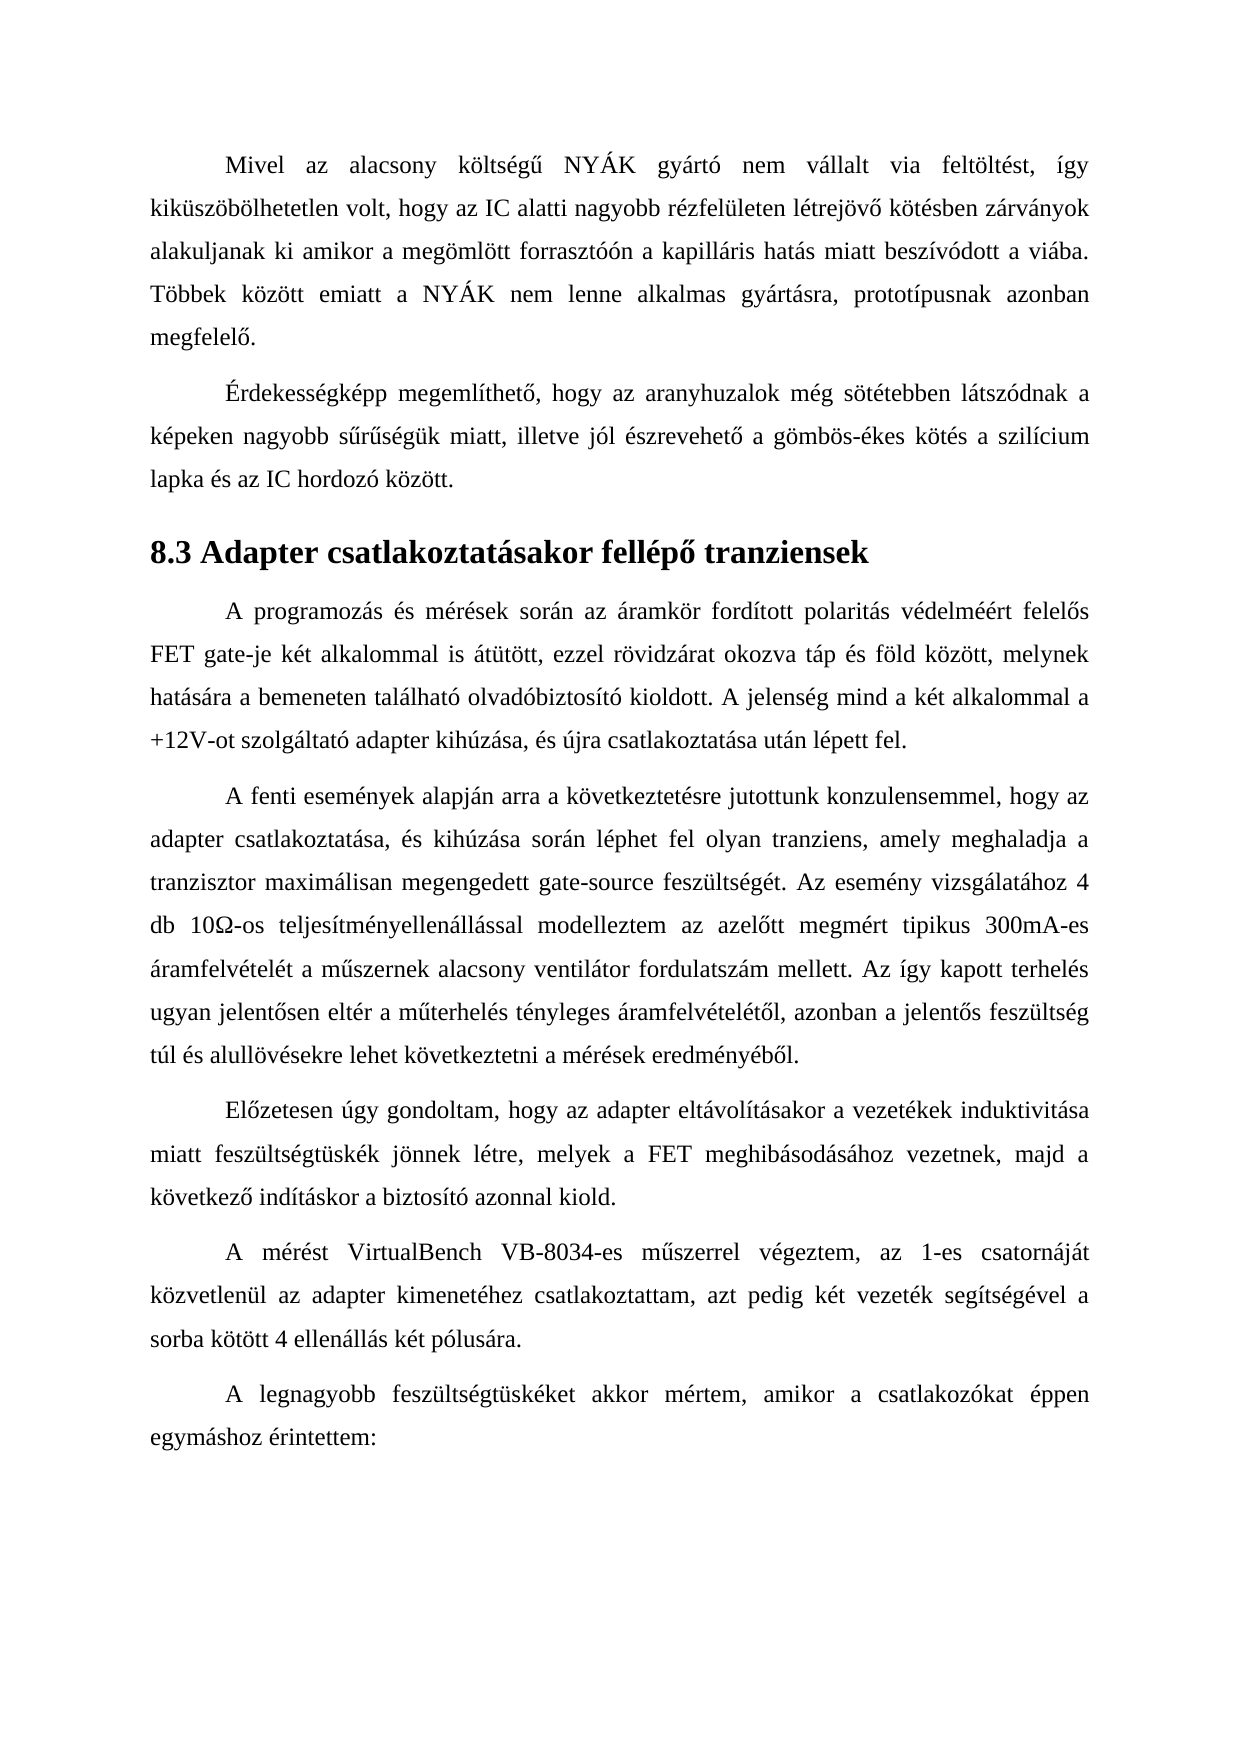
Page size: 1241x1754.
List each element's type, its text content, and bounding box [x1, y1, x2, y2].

text Mivel az alacsony költségű NYÁK gyártó nem vállalt via feltöltést, így kiküszöbölhetetlen volt, hogy az IC alatti nagyobb rézfelületen létrejövő kötésben zárványok alakuljanak ki amikor a megömlött forrasztóón a kapilláris hatás miatt beszívódott a viába. Többek között emiatt a NYÁK nem lenne alkalmas gyártásra, prototípusnak azonban megfelelő. [150, 150, 1090, 351]
subtitle Adapter csatlakoztatásakor fellépő tranziensek [150, 532, 1090, 571]
text A programozás és mérések során az áramkör fordított polaritás védelméért felelős FET gate-je két alkalommal is átütött, ezzel rövidzárat okozva táp és föld között, melynek hatására a bemeneten található olvadóbiztosító kioldott. A jelenség mind a két alkalommal a +12V-ot szolgáltató adapter kihúzása, és újra csatlakoztatása után lépett fel. [150, 596, 1090, 754]
text Előzetesen úgy gondoltam, hogy az adapter eltávolításakor a vezetékek induktivitása miatt feszültségtüskék jönnek létre, melyek a FET meghibásodásához vezetnek, majd a következő indításkor a biztosító azonnal kiold. [150, 1096, 1090, 1211]
text Érdekességképp megemlíthető, hogy az aranyhuzalok még sötétebben látszódnak a képeken nagyobb sűrűségük miatt, illetve jól észrevehető a gömbös-ékes kötés a szilícium lapka és az IC hordozó között. [150, 378, 1090, 493]
text A fenti események alapján arra a következtetésre jutottunk konzulensemmel, hogy az adapter csatlakoztatása, és kihúzása során léphet fel olyan tranziens, amely meghaladja a tranzisztor maximálisan megengedett gate-source feszültségét. Az esemény vizsgálatához 4 db 10Ω-os teljesítményellenállással modelleztem az azelőtt megmért tipikus 300mA-es áramfelvételét a műszernek alacsony ventilátor fordulatszám mellett. Az így kapott terhelés ugyan jelentősen eltér a műterhelés tényleges áramfelvételétől, azonban a jelentős feszültség túl és alullövésekre lehet következtetni a mérések eredményéből. [150, 781, 1090, 1069]
text A legnagyobb feszültségtüskéket akkor mértem, amikor a csatlakozókat éppen egymáshoz érintettem: [150, 1379, 1090, 1451]
text A mérést VirtualBench VB-8034-es műszerrel végeztem, az 1-es csatornáját közvetlenül az adapter kimenetéhez csatlakoztattam, azt pedig két vezeték segítségével a sorba kötött 4 ellenállás két pólusára. [150, 1237, 1090, 1352]
